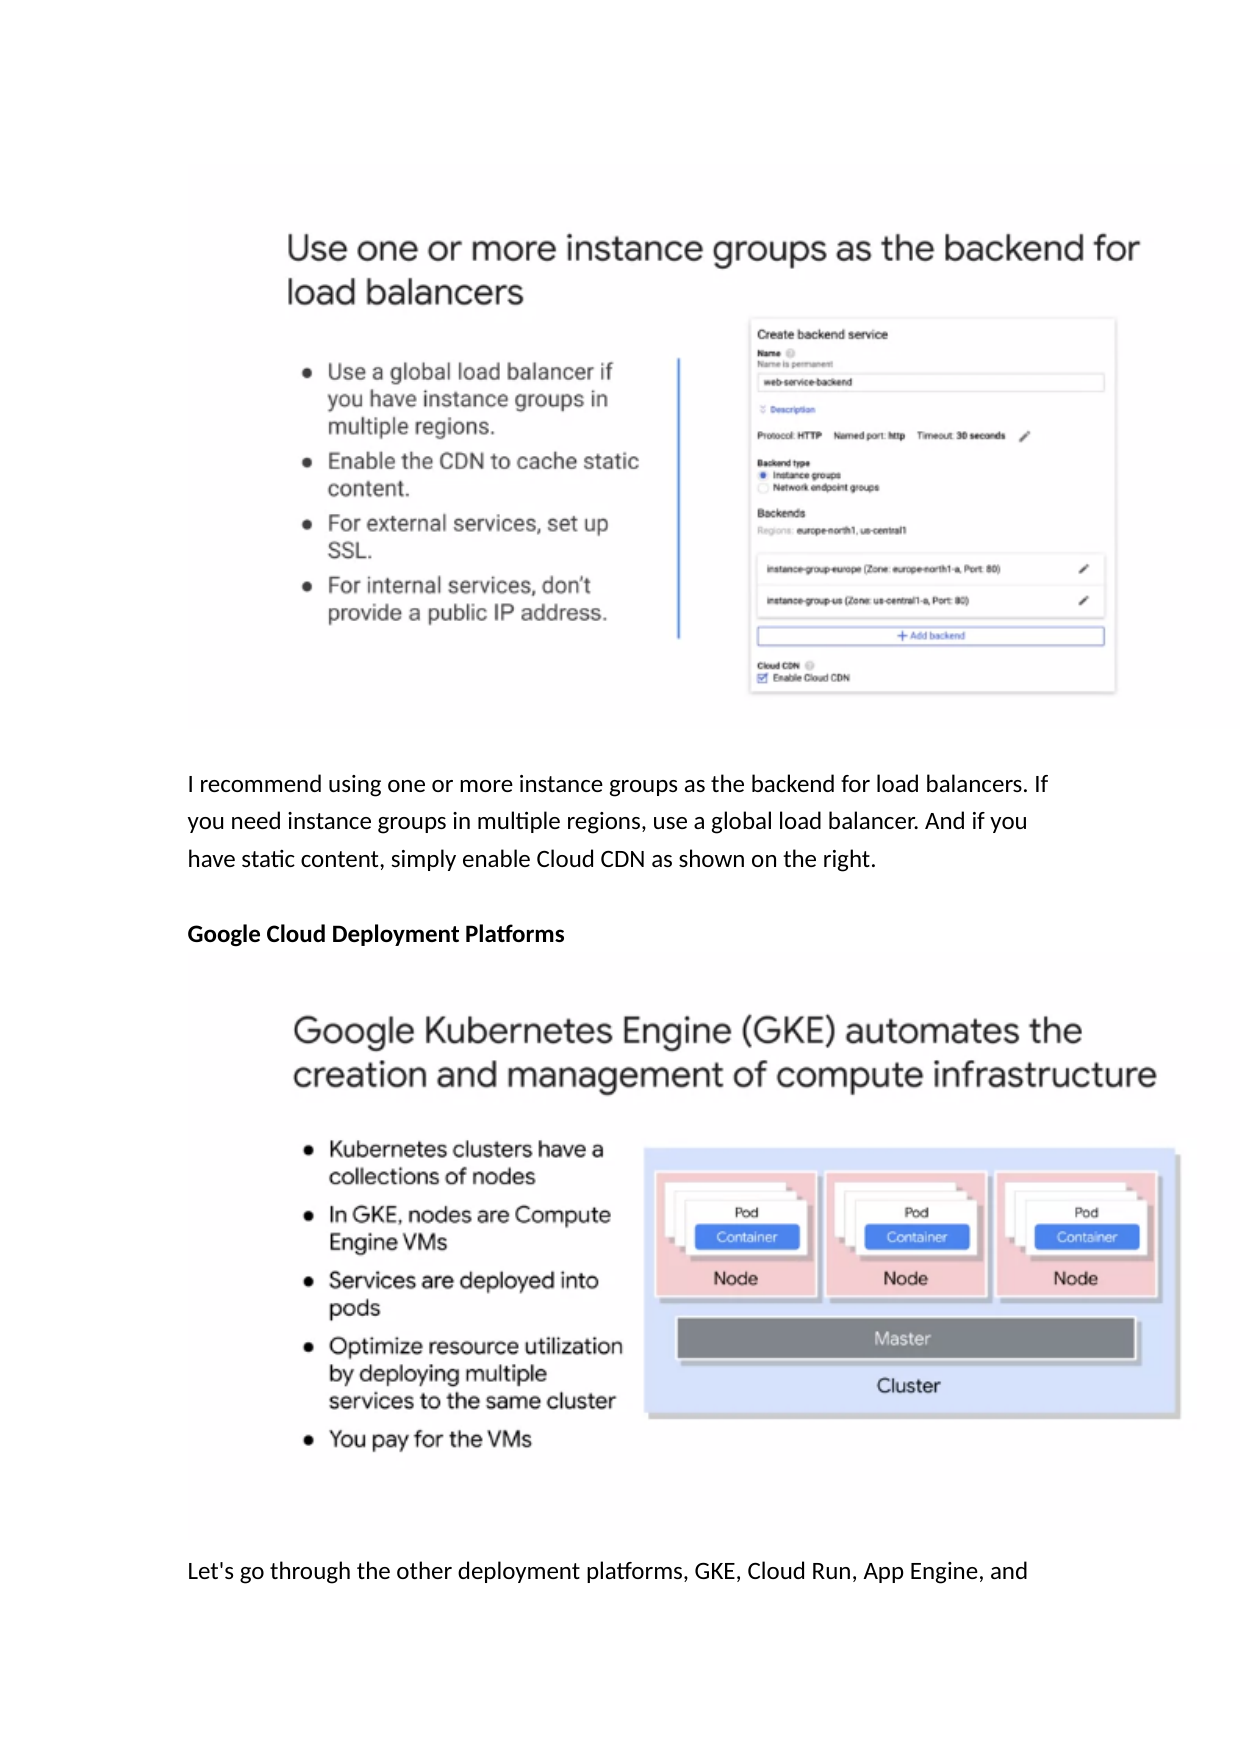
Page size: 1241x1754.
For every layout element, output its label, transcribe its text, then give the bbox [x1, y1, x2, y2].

picture [187, 952, 1241, 1540]
text I recommend using one or more instance groups as the backend for load balancers. If you need instance groups in multiple regions, use a global load balancer. And if you have static content, simply enable Cloud CDN as shown on the right. [187, 764, 1053, 877]
picture [187, 164, 1241, 729]
text Google Cloud Deployment Platforms [187, 914, 1053, 952]
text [187, 1552, 1053, 1589]
